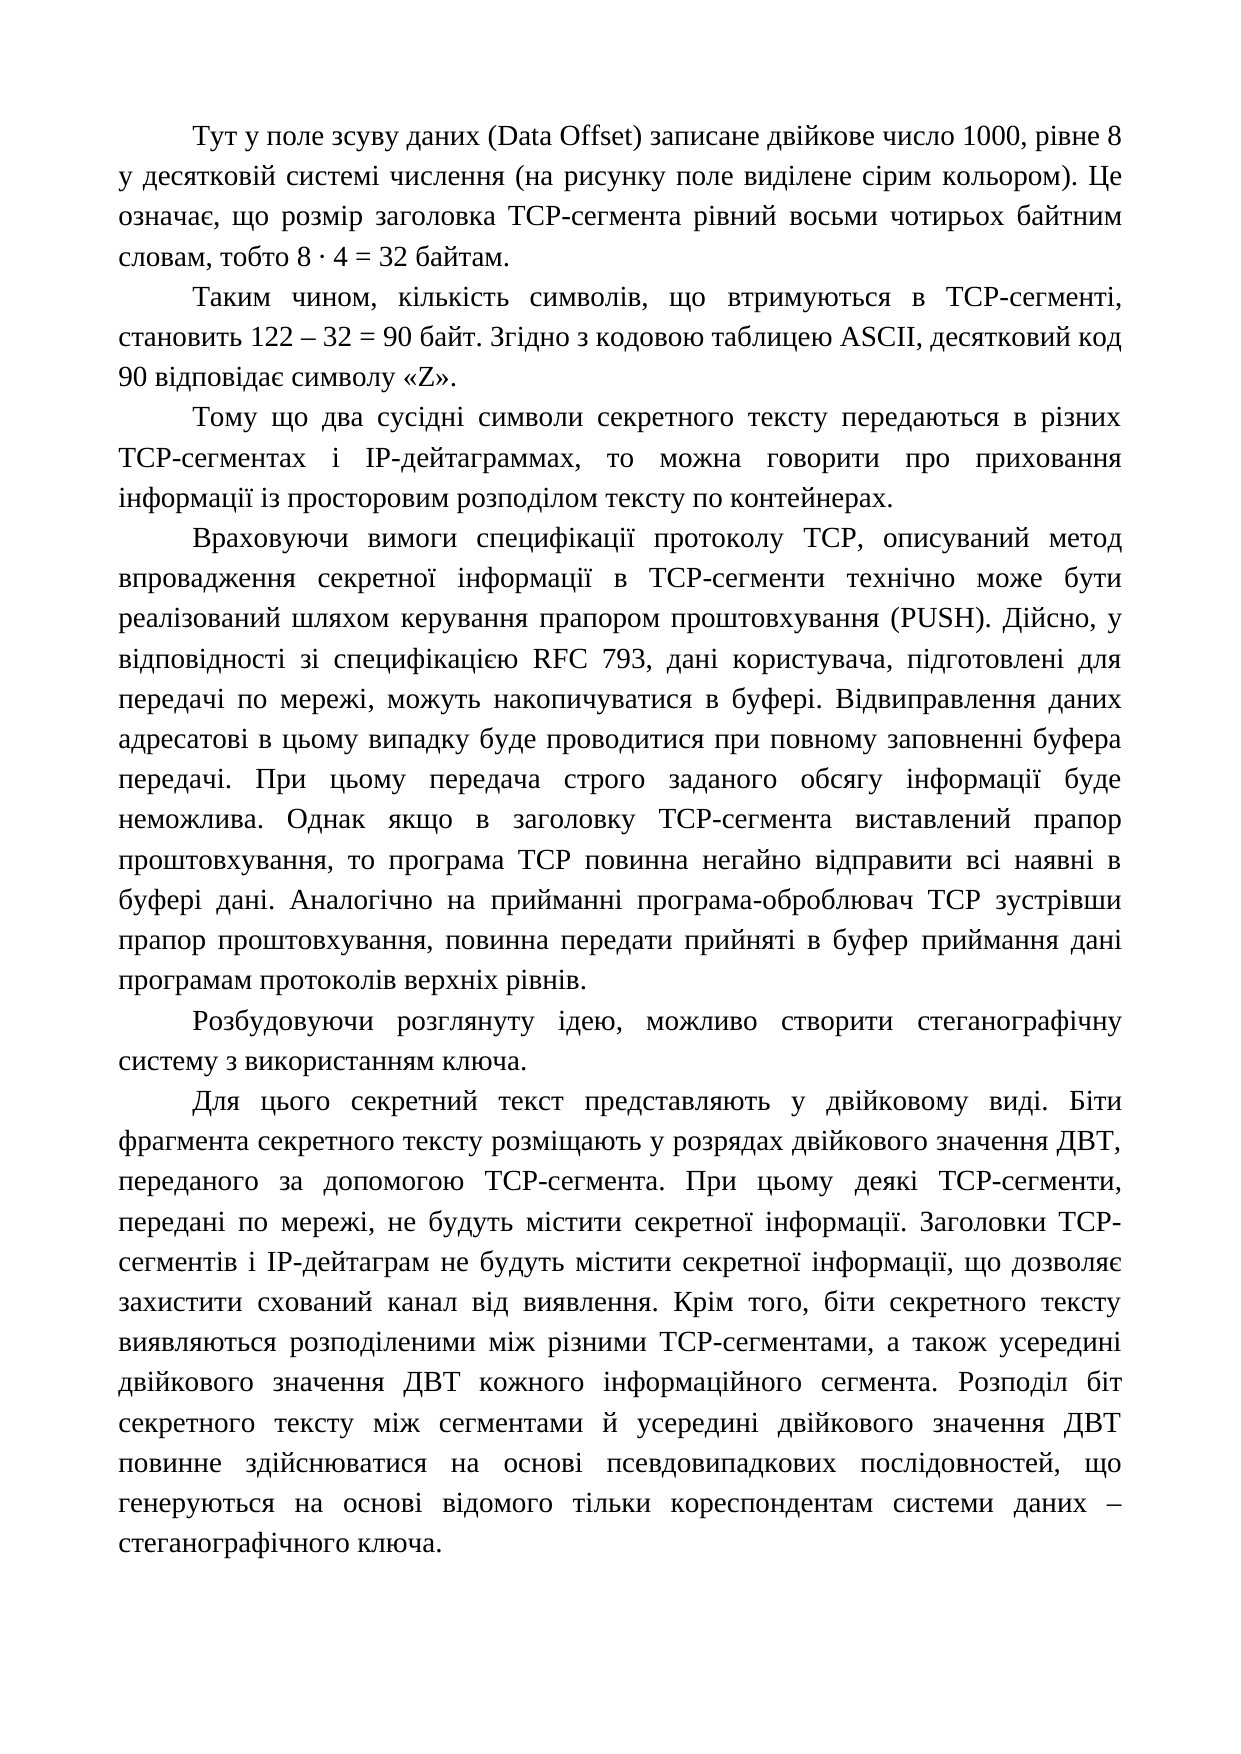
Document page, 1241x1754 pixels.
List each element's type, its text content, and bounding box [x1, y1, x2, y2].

text Тому що два сусідні символи секретного тексту передаються в різних TCP-сегментах і IP-дейтаграммах, то можна говорити про приховання інформації із просторовим розподілом тексту по контейнерах. [118, 399, 1122, 513]
text Розбудовуючи розглянуту ідею, можливо створити стеганографічну систему з використанням ключа. [118, 1003, 1122, 1076]
text Тут у поле зсуву даних (Data Offset) записане двійкове число 1000, рівне 8 у десятковій системі числення (на рисунку поле виділене сірим кольором). Це означає, що розмір заголовка TCP-сегмента рівний восьми чотирьох байтним словам, тобто 8 ∙ 4 = 32 байтам. [118, 118, 1122, 272]
text Для цього секретний текст представляють у двійковому виді. Біти фрагмента секретного тексту розміщають у розрядах двійкового значення ДВТ, переданого за допомогою TCP-сегмента. При цьому деякі TCP-сегменти, передані по мережі, не будуть містити секретної інформації. Заголовки TCP-сегментів і IP-дейтаграм не будуть містити секретної інформації, що дозволяє захистити схований канал від виявлення. Крім того, біти секретного тексту виявляються розподіленими між різними TCP-сегментами, а також усередині двійкового значення ДВТ кожного інформаційного сегмента. Розподіл біт секретного тексту між сегментами й усередині двійкового значення ДВТ повинне здійснюватися на основі псевдовипадкових послідовностей, що генеруються на основі відомого тільки кореспондентам системи даних – стеганографічного ключа. [118, 1083, 1122, 1559]
text Враховуючи вимоги специфікації протоколу TCP, описуваний метод впровадження секретної інформації в TCP-сегменти технічно може бути реалізований шляхом керування прапором проштовхування (PUSH). Дійсно, у відповідності зі специфікацією RFC 793, дані користувача, підготовлені для передачі по мережі, можуть накопичуватися в буфері. Відвиправлення даних адресатові в цьому випадку буде проводитися при повному заповненні буфера передачі. При цьому передача строго заданого обсягу інформації буде неможлива. Однак якщо в заголовку TCP-сегмента виставлений прапор проштовхування, то програма TCP повинна негайно відправити всі наявні в буфері дані. Аналогічно на прийманні програма-оброблювач TCP зустрівши прапор проштовхування, повинна передати прийняті в буфер приймання дані програмам протоколів верхніх рівнів. [118, 520, 1122, 996]
text Таким чином, кількість символів, що втримуються в TCP-сегменті, становить 122 – 32 = 90 байт. Згідно з кодовою таблицею ASCII, десятковий код 90 відповідає символу «Z». [118, 279, 1122, 393]
